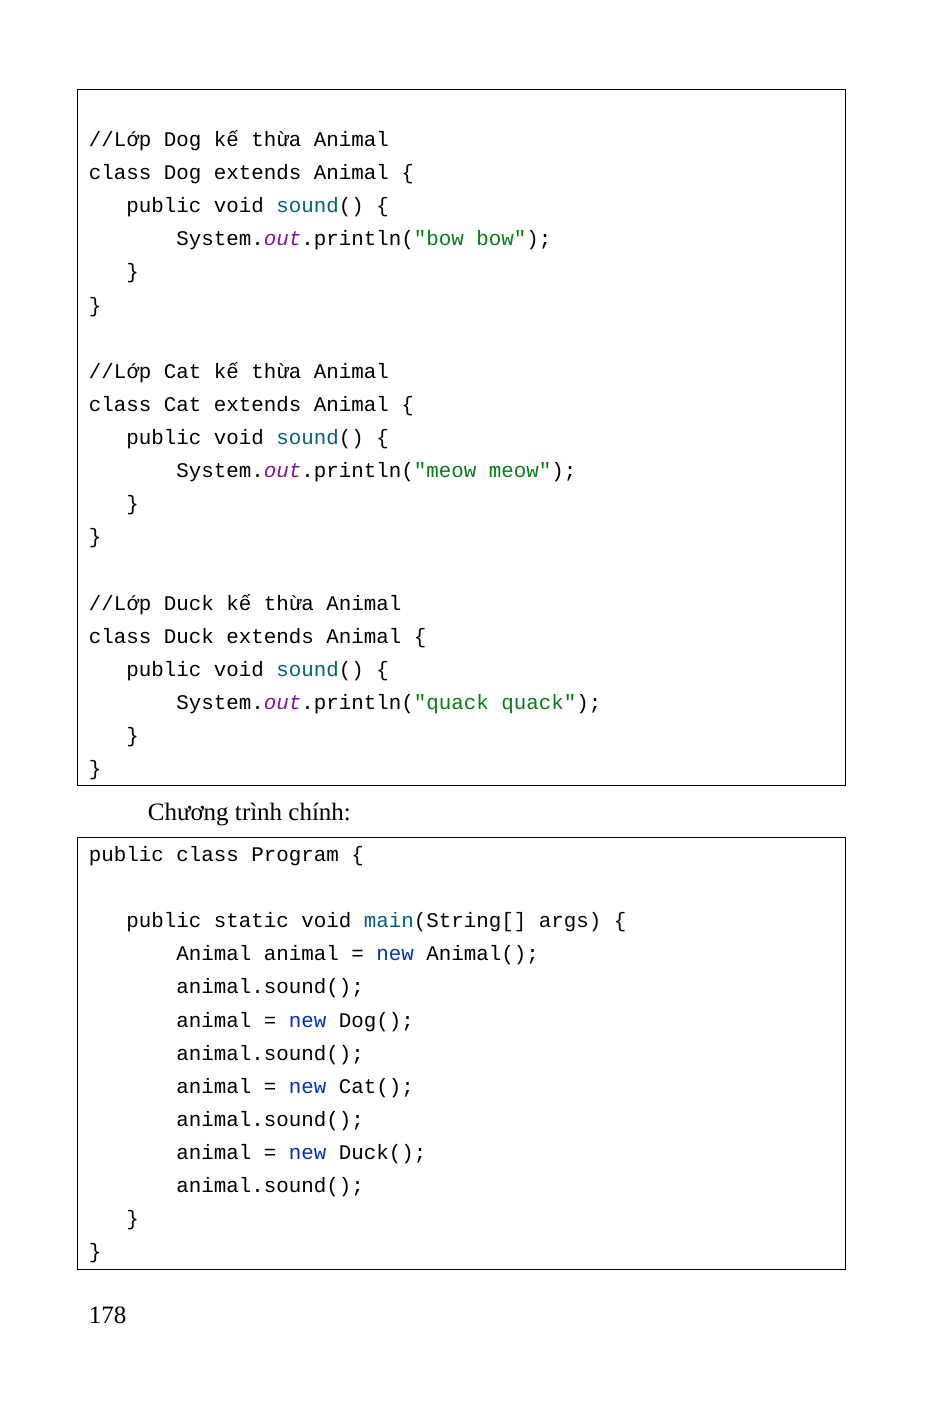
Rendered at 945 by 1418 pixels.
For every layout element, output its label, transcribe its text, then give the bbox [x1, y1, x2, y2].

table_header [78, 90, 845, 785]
text Chương trình chính: [89, 797, 856, 826]
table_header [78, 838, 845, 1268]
